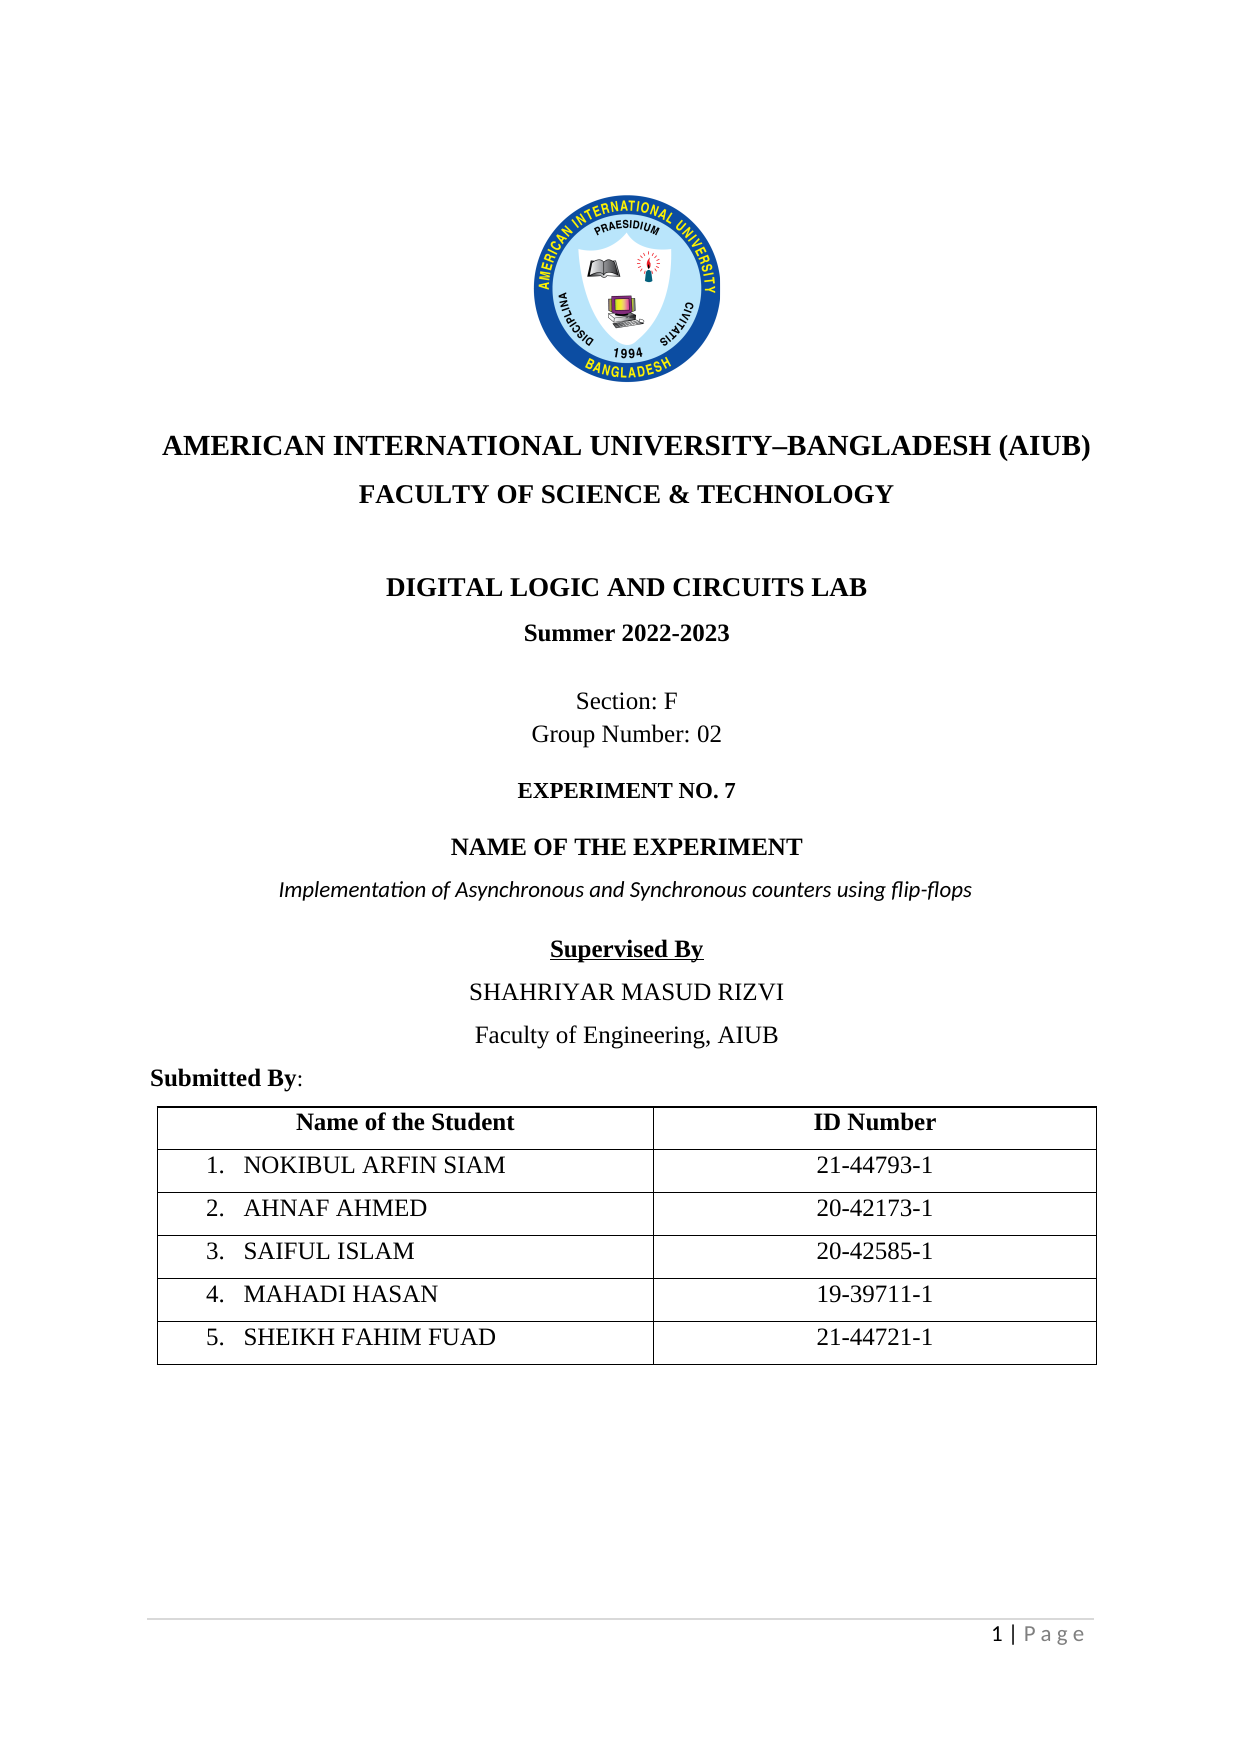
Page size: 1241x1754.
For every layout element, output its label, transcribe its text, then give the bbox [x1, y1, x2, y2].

table_cell 19-39711-1 [654, 1279, 1096, 1321]
table_cell AHNAF AHMED [158, 1193, 653, 1235]
text Section: F [150, 686, 1103, 715]
table_cell MAHADI HASAN [158, 1279, 653, 1321]
text Group Number: 02 [150, 719, 1103, 748]
text EXPERIMENT NO. 7 [150, 777, 1103, 803]
text Supervised By [150, 934, 1103, 963]
table_cell 21-44793-1 [654, 1150, 1096, 1192]
table_cell SAIFUL ISLAM [158, 1236, 653, 1278]
table_header Name of the Student [158, 1108, 653, 1149]
picture [533, 195, 721, 383]
table_cell NOKIBUL ARFIN SIAM [158, 1150, 653, 1192]
table_cell 21-44721-1 [654, 1322, 1096, 1364]
text Implementation of Asynchronous and Synchronous counters using flip-flops [150, 875, 1103, 903]
table_cell 20-42585-1 [654, 1236, 1096, 1278]
text Faculty of Engineering, AIUB [150, 1020, 1103, 1049]
text Summer 2022-2023 [150, 618, 1103, 647]
table_header ID Number [654, 1108, 1096, 1149]
text SHAHRIYAR MASUD RIZVI [150, 977, 1103, 1006]
text AMERICAN INTERNATIONAL UNIVERSITY–BANGLADESH (AIUB) [150, 428, 1103, 461]
text DIGITAL LOGIC AND CIRCUITS LAB [150, 572, 1103, 603]
text FACULTY OF SCIENCE & TECHNOLOGY [150, 478, 1103, 509]
table_cell SHEIKH FAHIM FUAD [158, 1322, 653, 1364]
text NAME OF THE EXPERIMENT [150, 832, 1103, 861]
text Submitted By: [150, 1063, 1103, 1092]
table_cell 20-42173-1 [654, 1193, 1096, 1235]
